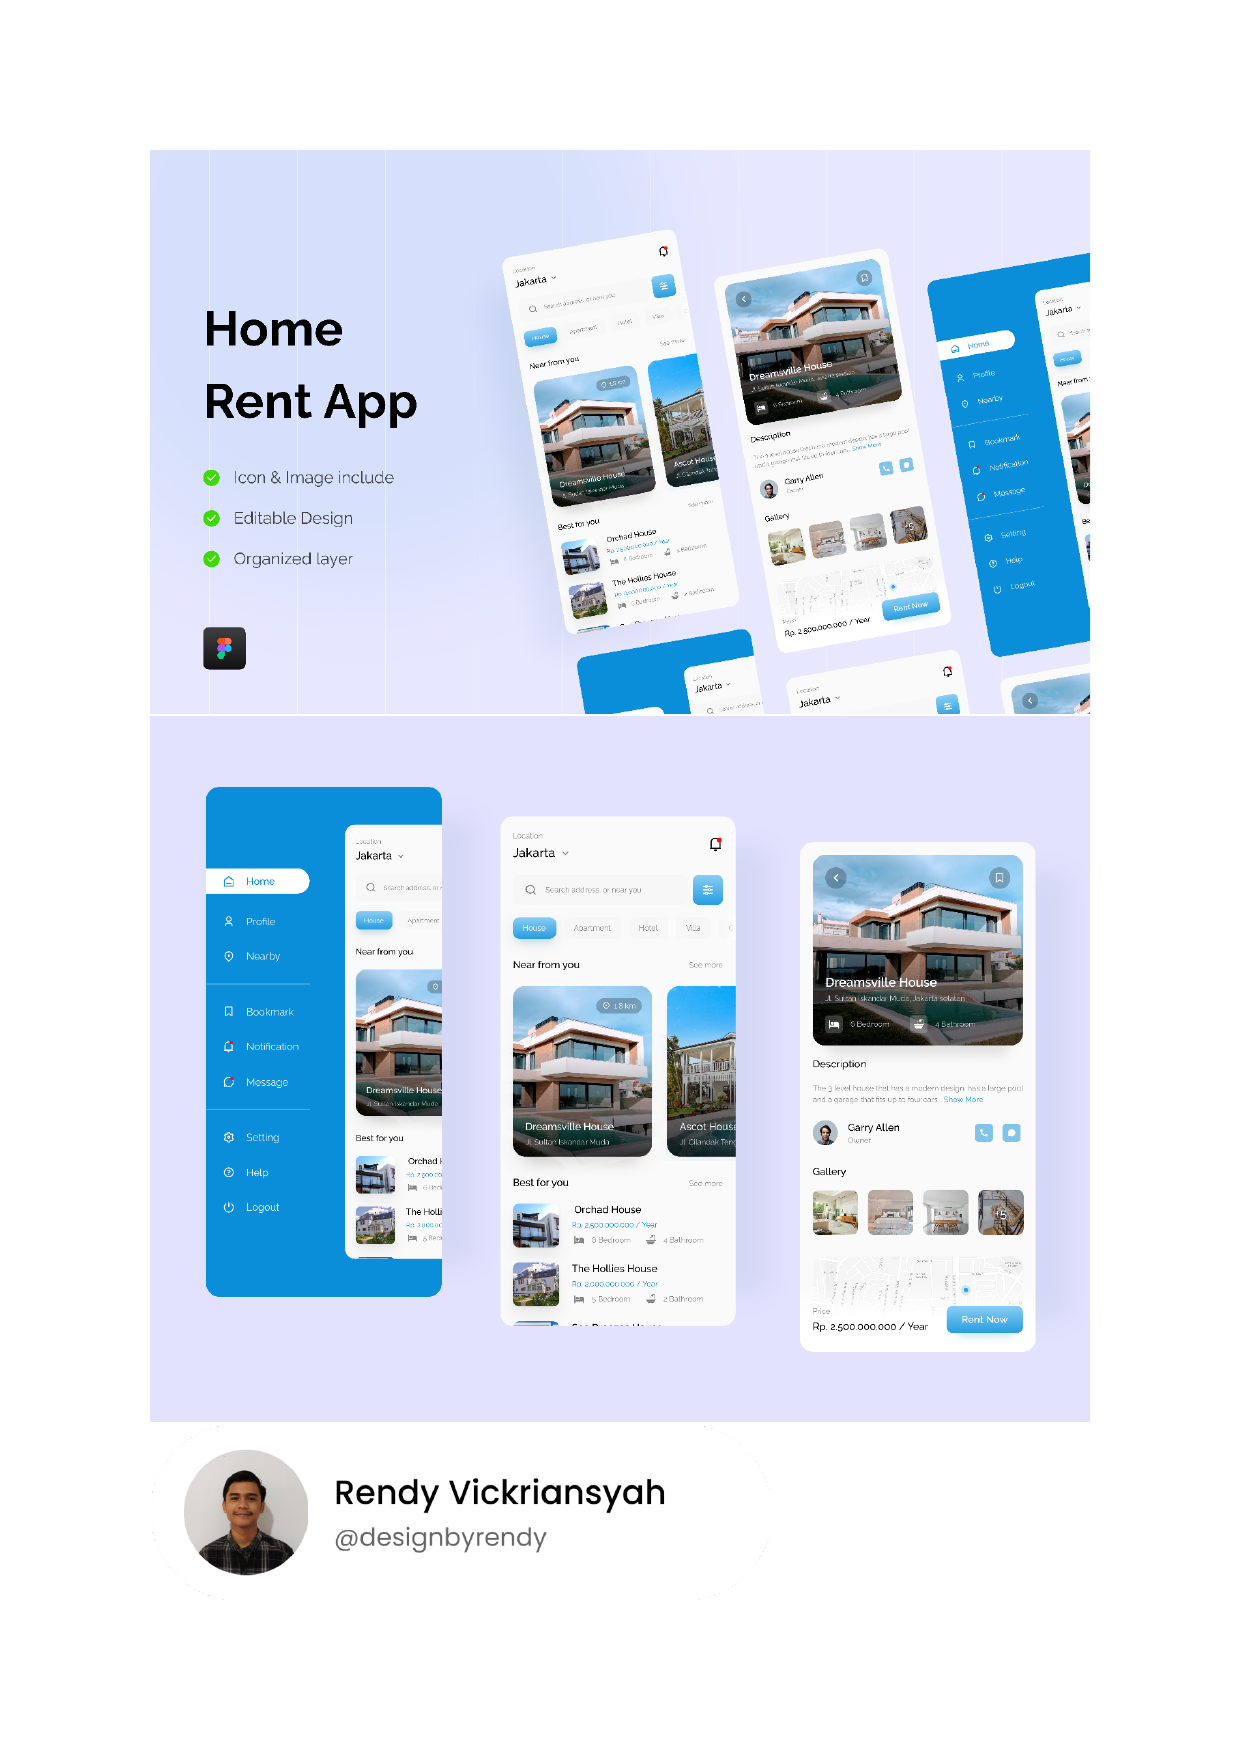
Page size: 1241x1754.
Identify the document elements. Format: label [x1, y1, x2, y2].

picture [150, 716, 1091, 1422]
picture [150, 1424, 772, 1600]
picture [150, 150, 1091, 714]
